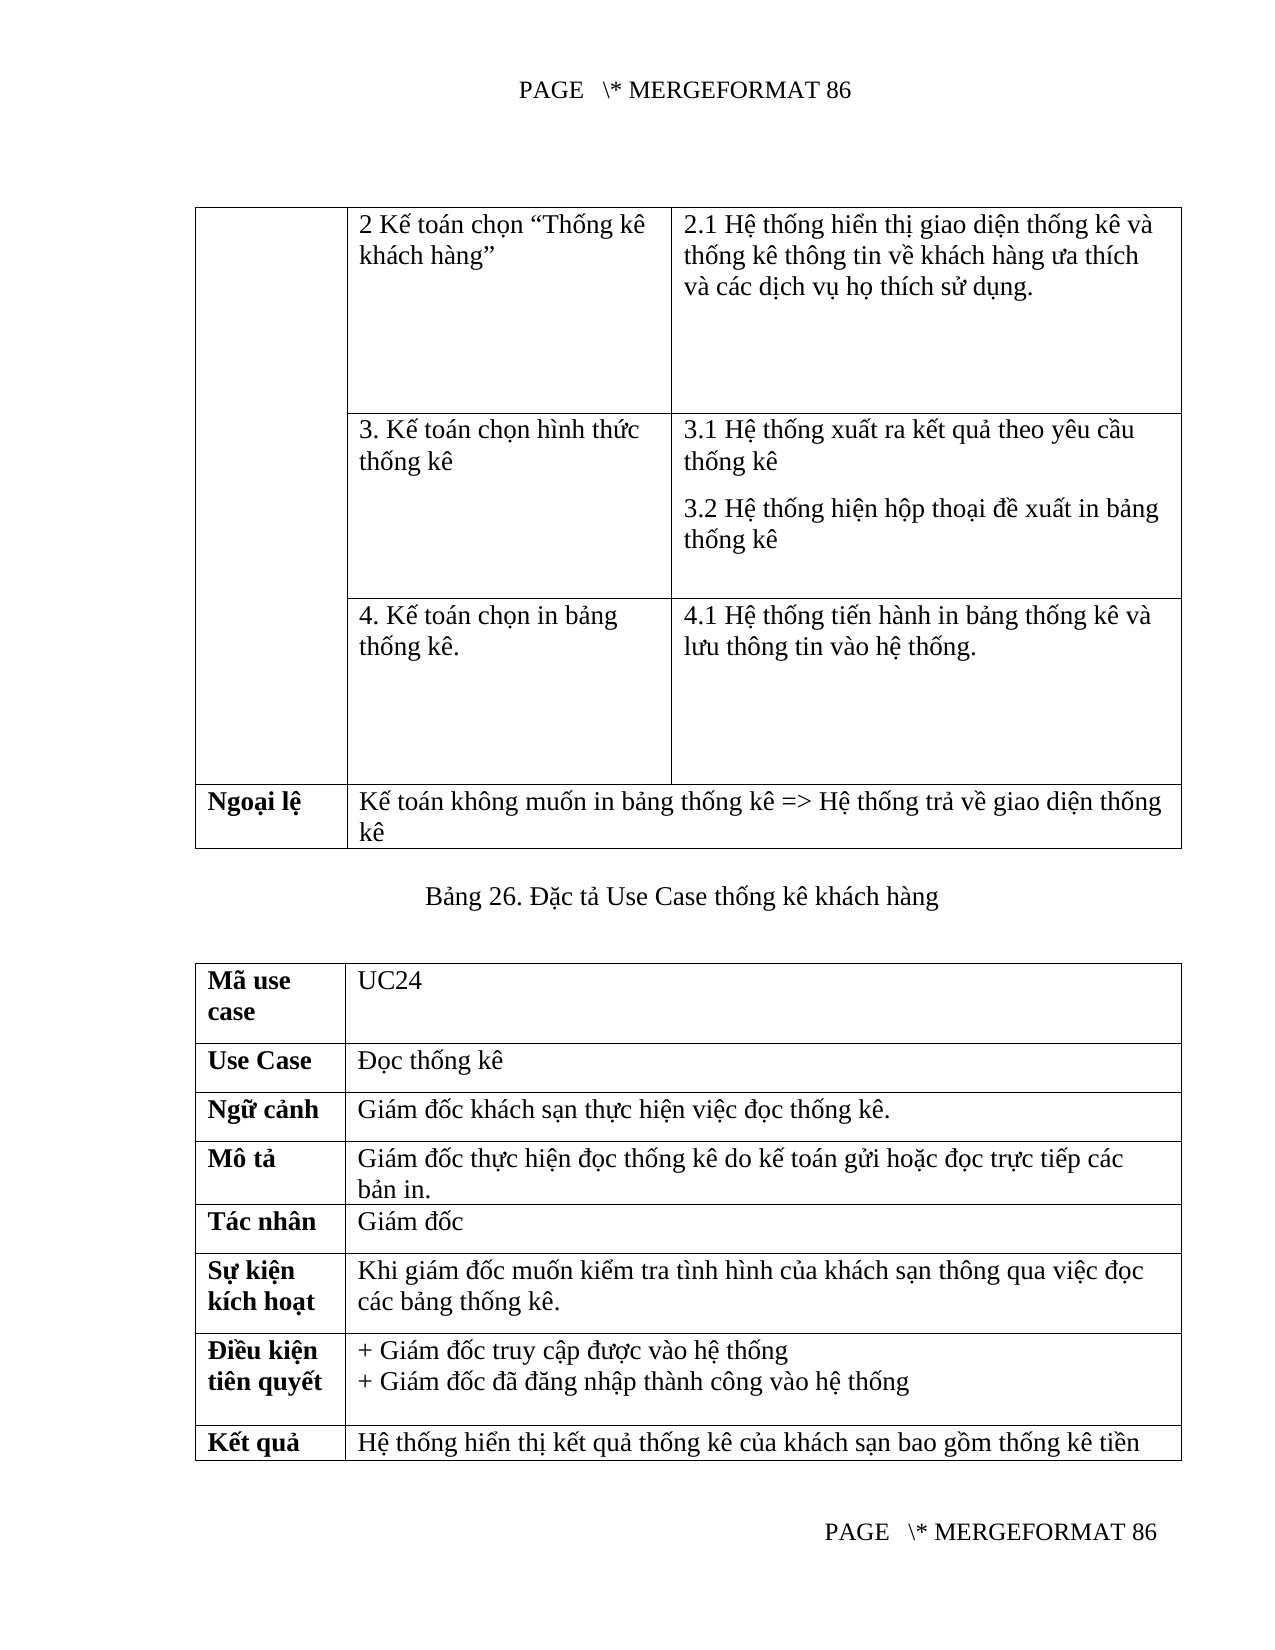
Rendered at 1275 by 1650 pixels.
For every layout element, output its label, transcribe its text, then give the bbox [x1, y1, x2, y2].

table_cell Điều kiện tiên quyết [196, 1334, 345, 1425]
table_cell Use Case [196, 1044, 345, 1092]
table_cell Khi giám đốc muốn kiểm tra tình hình của khách sạn thông qua việc đọc các bảng thống kê. [346, 1254, 1181, 1333]
table_cell Ngữ cảnh [196, 1093, 345, 1141]
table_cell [346, 1426, 1181, 1460]
table_cell 4. Kế toán chọn in bảng thống kê. [348, 599, 671, 784]
table_cell 2.1 Hệ thống hiển thị giao diện thống kê và thống kê thông tin về khách hàng ưa thích và các dịch vụ họ thích sử dụng. [672, 208, 1181, 412]
table_cell Giám đốc thực hiện đọc thống kê do kế toán gửi hoặc đọc trực tiếp các bản in. [346, 1142, 1181, 1204]
table_cell Sự kiện kích hoạt [196, 1254, 345, 1333]
table_header UC24 [346, 964, 1181, 1043]
table_cell Ngoại lệ [196, 785, 347, 848]
table_cell 2 Kế toán chọn “Thống kê khách hàng” [348, 208, 671, 412]
table_cell 3. Kế toán chọn hình thức thống kê [348, 414, 671, 598]
table_cell Giám đốc [346, 1205, 1181, 1253]
table_cell Đọc thống kê [346, 1044, 1181, 1092]
table_cell Kết quả [196, 1426, 345, 1460]
text Bảng 26. Đặc tả Use Case thống kê khách hàng [207, 880, 1157, 911]
table_cell Giám đốc khách sạn thực hiện việc đọc thống kê. [346, 1093, 1181, 1141]
table_cell Kế toán không muốn in bảng thống kê => Hệ thống trả về giao diện thống kê [348, 785, 1181, 848]
table_cell + Giám đốc truy cập được vào hệ thống + Giám đốc đã đăng nhập thành công vào hệ thống [346, 1334, 1181, 1425]
table_cell 4.1 Hệ thống tiến hành in bảng thống kê và lưu thông tin vào hệ thống. [672, 599, 1181, 784]
table_cell Mô tả [196, 1142, 345, 1204]
table_cell Tác nhân [196, 1205, 345, 1253]
table_header Mã use case [196, 964, 345, 1043]
table_cell 3.1 Hệ thống xuất ra kết quả theo yêu cầu thống kê 3.2 Hệ thống hiện hộp thoại đề xuất in bảng thống kê [672, 414, 1181, 598]
